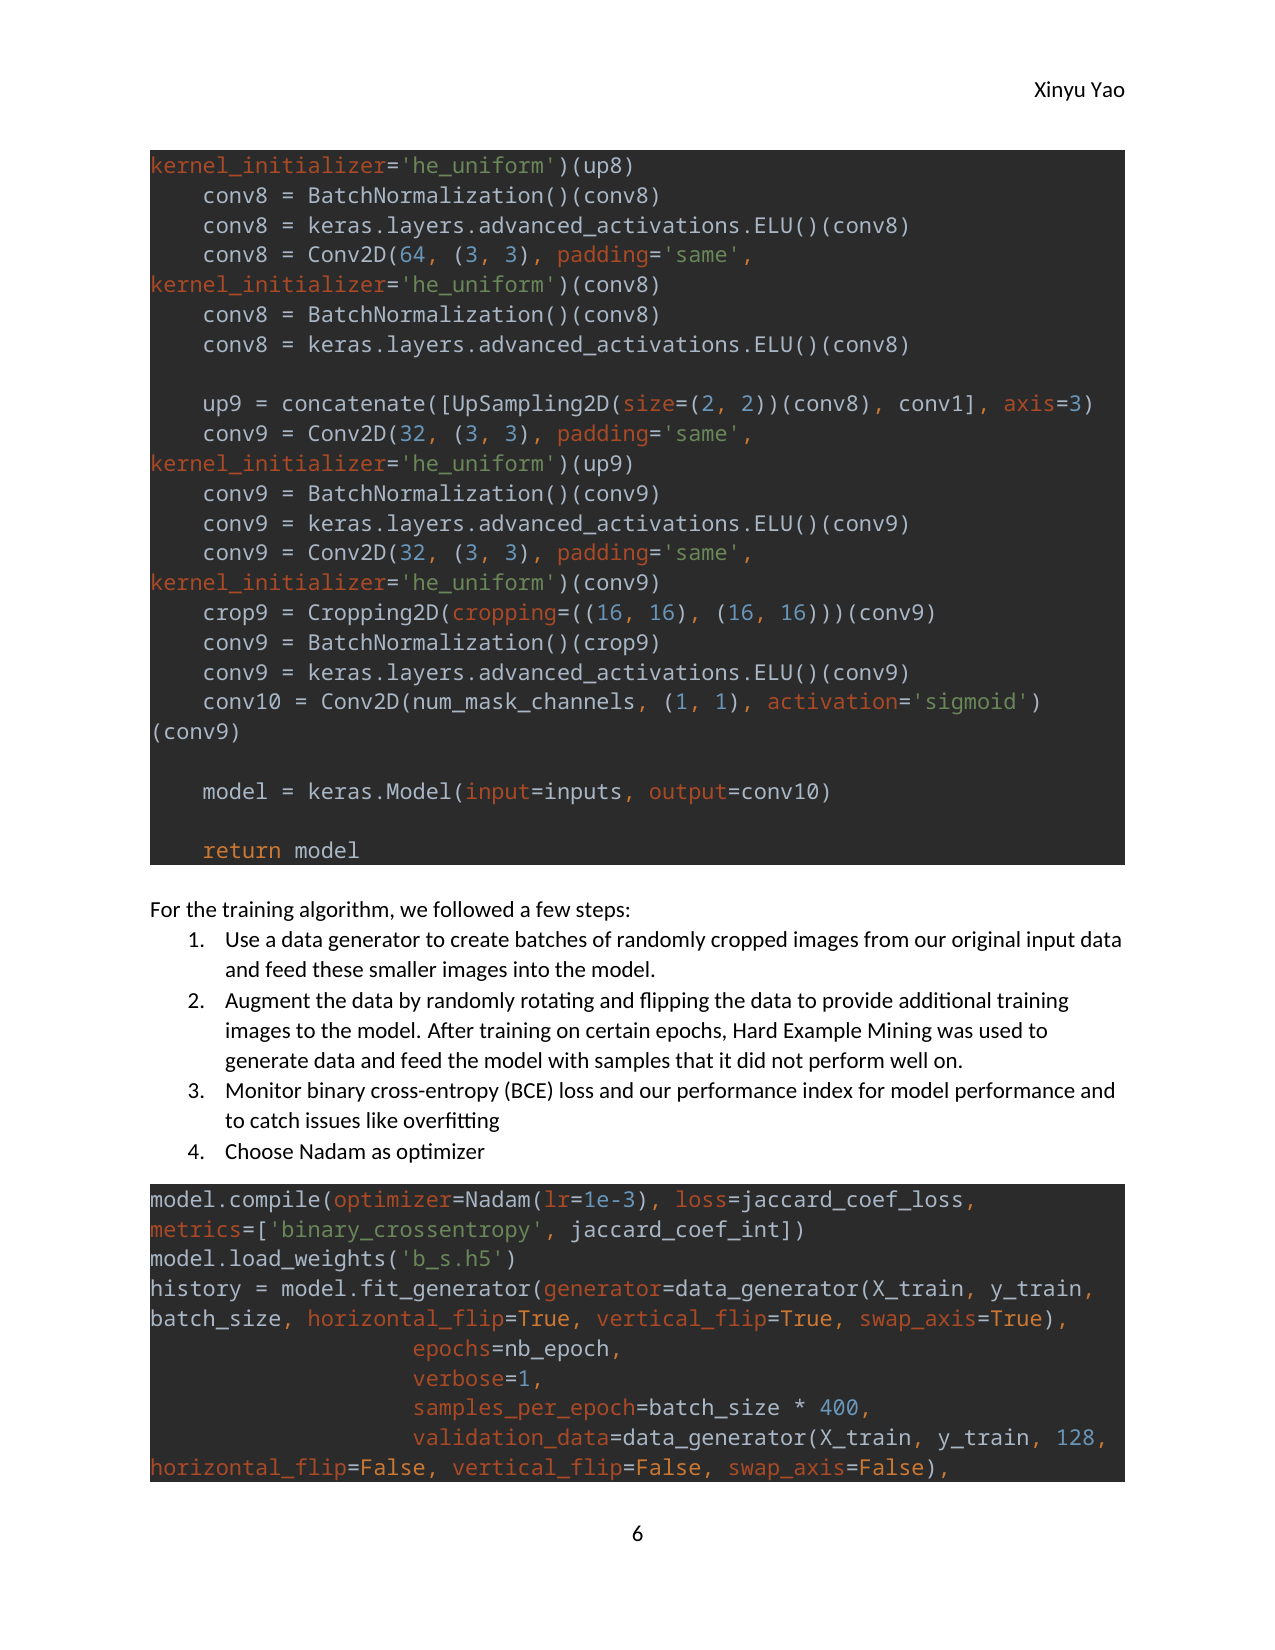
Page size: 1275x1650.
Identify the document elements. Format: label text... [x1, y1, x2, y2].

list For the training algorithm, we followed a few steps: [150, 895, 1125, 923]
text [150, 1184, 1125, 1482]
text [150, 150, 1125, 865]
list Use a data generator to create batches of randomly cropped images from our original input data and feed these smaller images into the model. [187, 925, 1125, 984]
list Augment the data by randomly rotating and flipping the data to provide additional training images to the model. After training on certain epochs, Hard Example Mining was used to generate data and feed the model with samples that it did not perform well on. [187, 986, 1125, 1074]
list Monitor binary cross-entropy (BCE) loss and our performance index for model performance and to catch issues like overfitting [187, 1076, 1125, 1135]
list Choose Nadam as optimizer [187, 1137, 1125, 1165]
